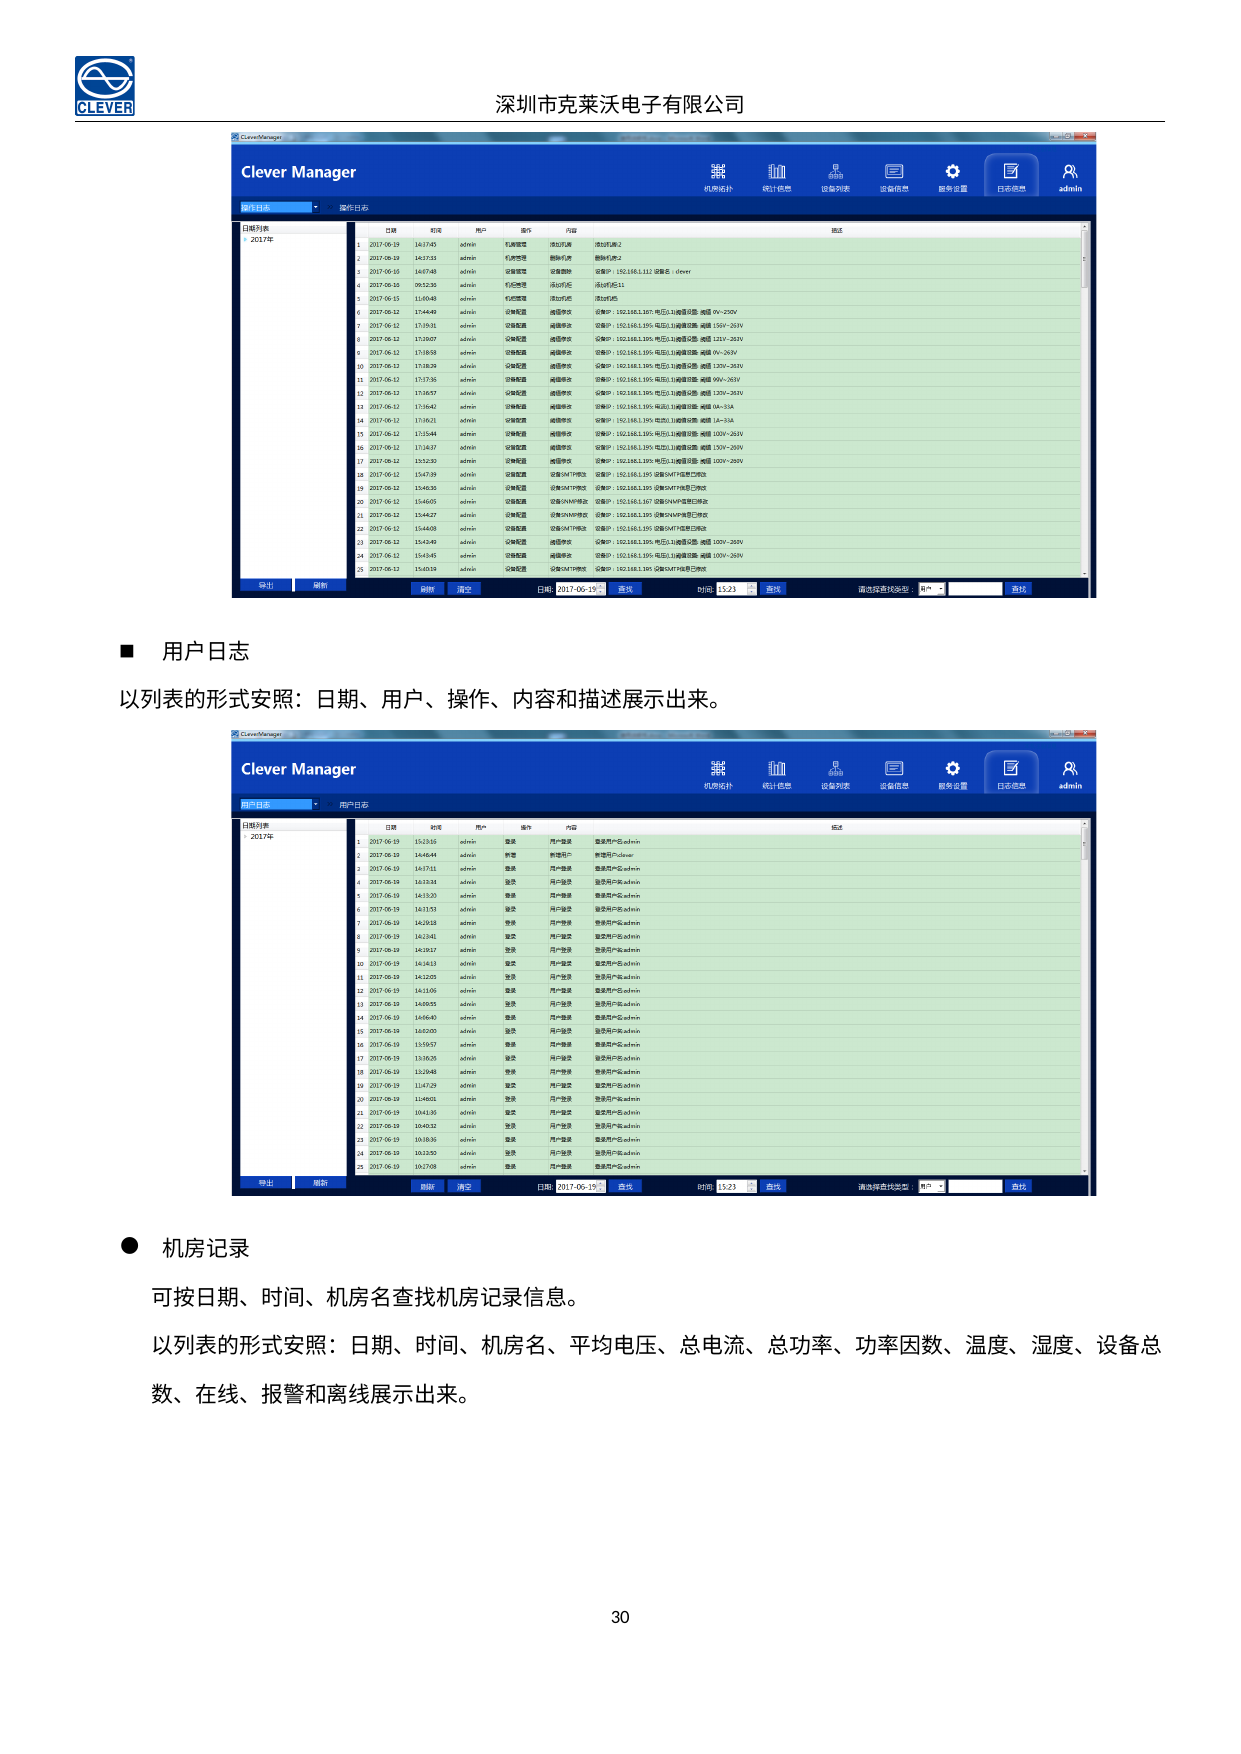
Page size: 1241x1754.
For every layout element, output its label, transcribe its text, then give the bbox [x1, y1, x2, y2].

picture [231, 730, 1097, 1196]
list 机房记录 [119, 1231, 1165, 1263]
list 以列表的形式安照：日期、用户、操作、内容和描述展示出来。 [119, 682, 1165, 714]
list 用户日志 [119, 633, 1165, 666]
text 以列表的形式安照：日期、时间、机房名、平均电压、总电流、总功率、功率因数、温度、湿度、设备总数、在线、报警和离线展示出来。 [152, 1327, 1165, 1409]
list 可按日期、时间、机房名查找机房记录信息。 [119, 1279, 1165, 1312]
picture [231, 132, 1097, 598]
picture [75, 56, 135, 116]
